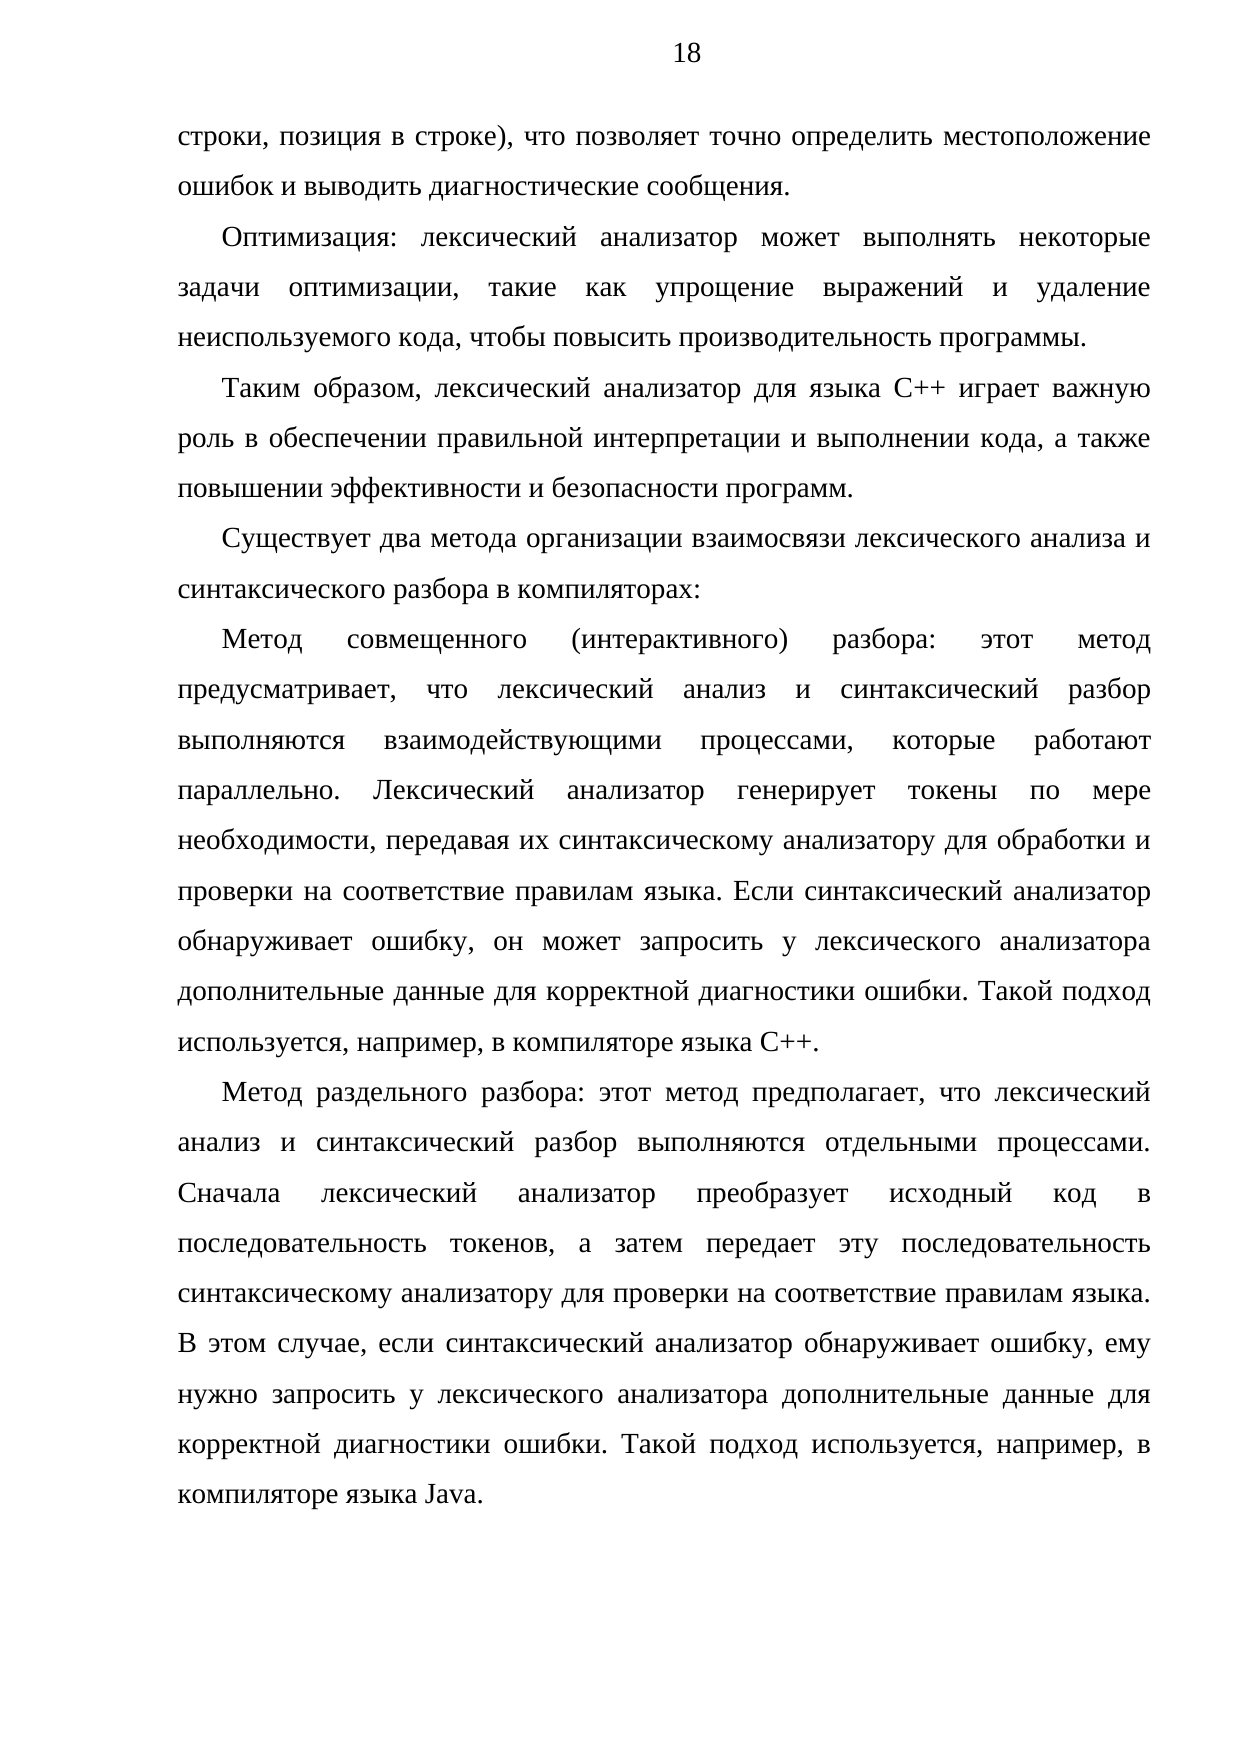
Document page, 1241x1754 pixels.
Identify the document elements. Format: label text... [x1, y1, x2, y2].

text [177, 118, 1152, 202]
text Оптимизация: лексический анализатор может выполнять некоторые задачи оптимизации, такие как упрощение выражений и удаление неиспользуемого кода, чтобы повысить производительность программы. [177, 219, 1152, 353]
text Метод совмещенного (интерактивного) разбора: этот метод предусматривает, что лексический анализ и синтаксический разбор выполняются взаимодействующими процессами, которые работают параллельно. Лексический анализатор генерирует токены по мере необходимости, передавая их синтаксическому анализатору для обработки и проверки на соответствие правилам языка. Если синтаксический анализатор обнаруживает ошибку, он может запросить у лексического анализатора дополнительные данные для корректной диагностики ошибки. Такой подход используется, например, в компиляторе языка C++. [177, 621, 1152, 1057]
text Метод раздельного разбора: этот метод предполагает, что лексический анализ и синтаксический разбор выполняются отдельными процессами. Сначала лексический анализатор преобразует исходный код в последовательность токенов, а затем передает эту последовательность синтаксическому анализатору для проверки на соответствие правилам языка. В этом случае, если синтаксический анализатор обнаруживает ошибку, ему нужно запросить у лексического анализатора дополнительные данные для корректной диагностики ошибки. Такой подход используется, например, в компиляторе языка Java. [177, 1074, 1152, 1510]
text Существует два метода организации взаимосвязи лексического анализа и синтаксического разбора в компиляторах: [177, 521, 1152, 604]
text Таким образом, лексический анализатор для языка С++ играет важную роль в обеспечении правильной интерпретации и выполнении кода, а также повышении эффективности и безопасности программ. [177, 370, 1152, 504]
